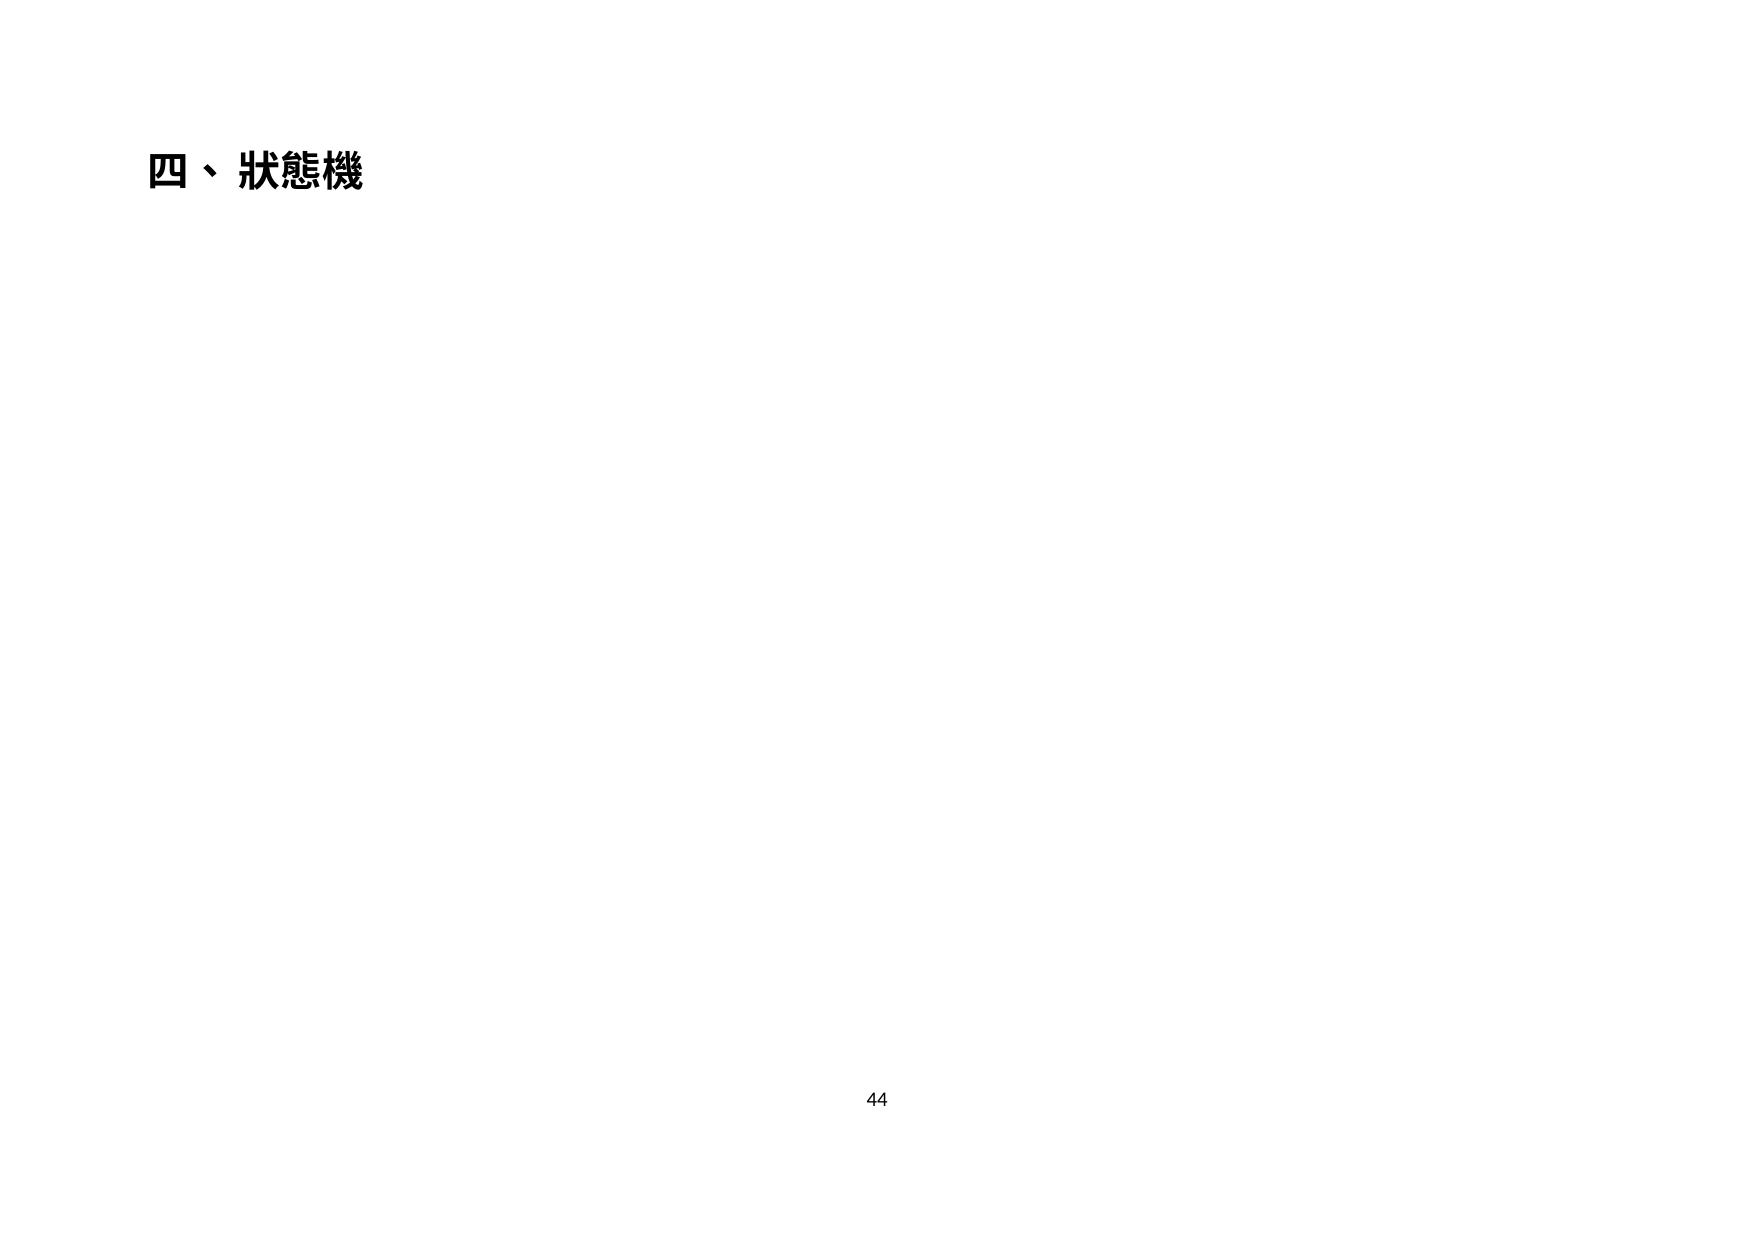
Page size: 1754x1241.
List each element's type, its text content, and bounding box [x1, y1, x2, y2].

subtitle 狀態機 [148, 131, 1665, 206]
